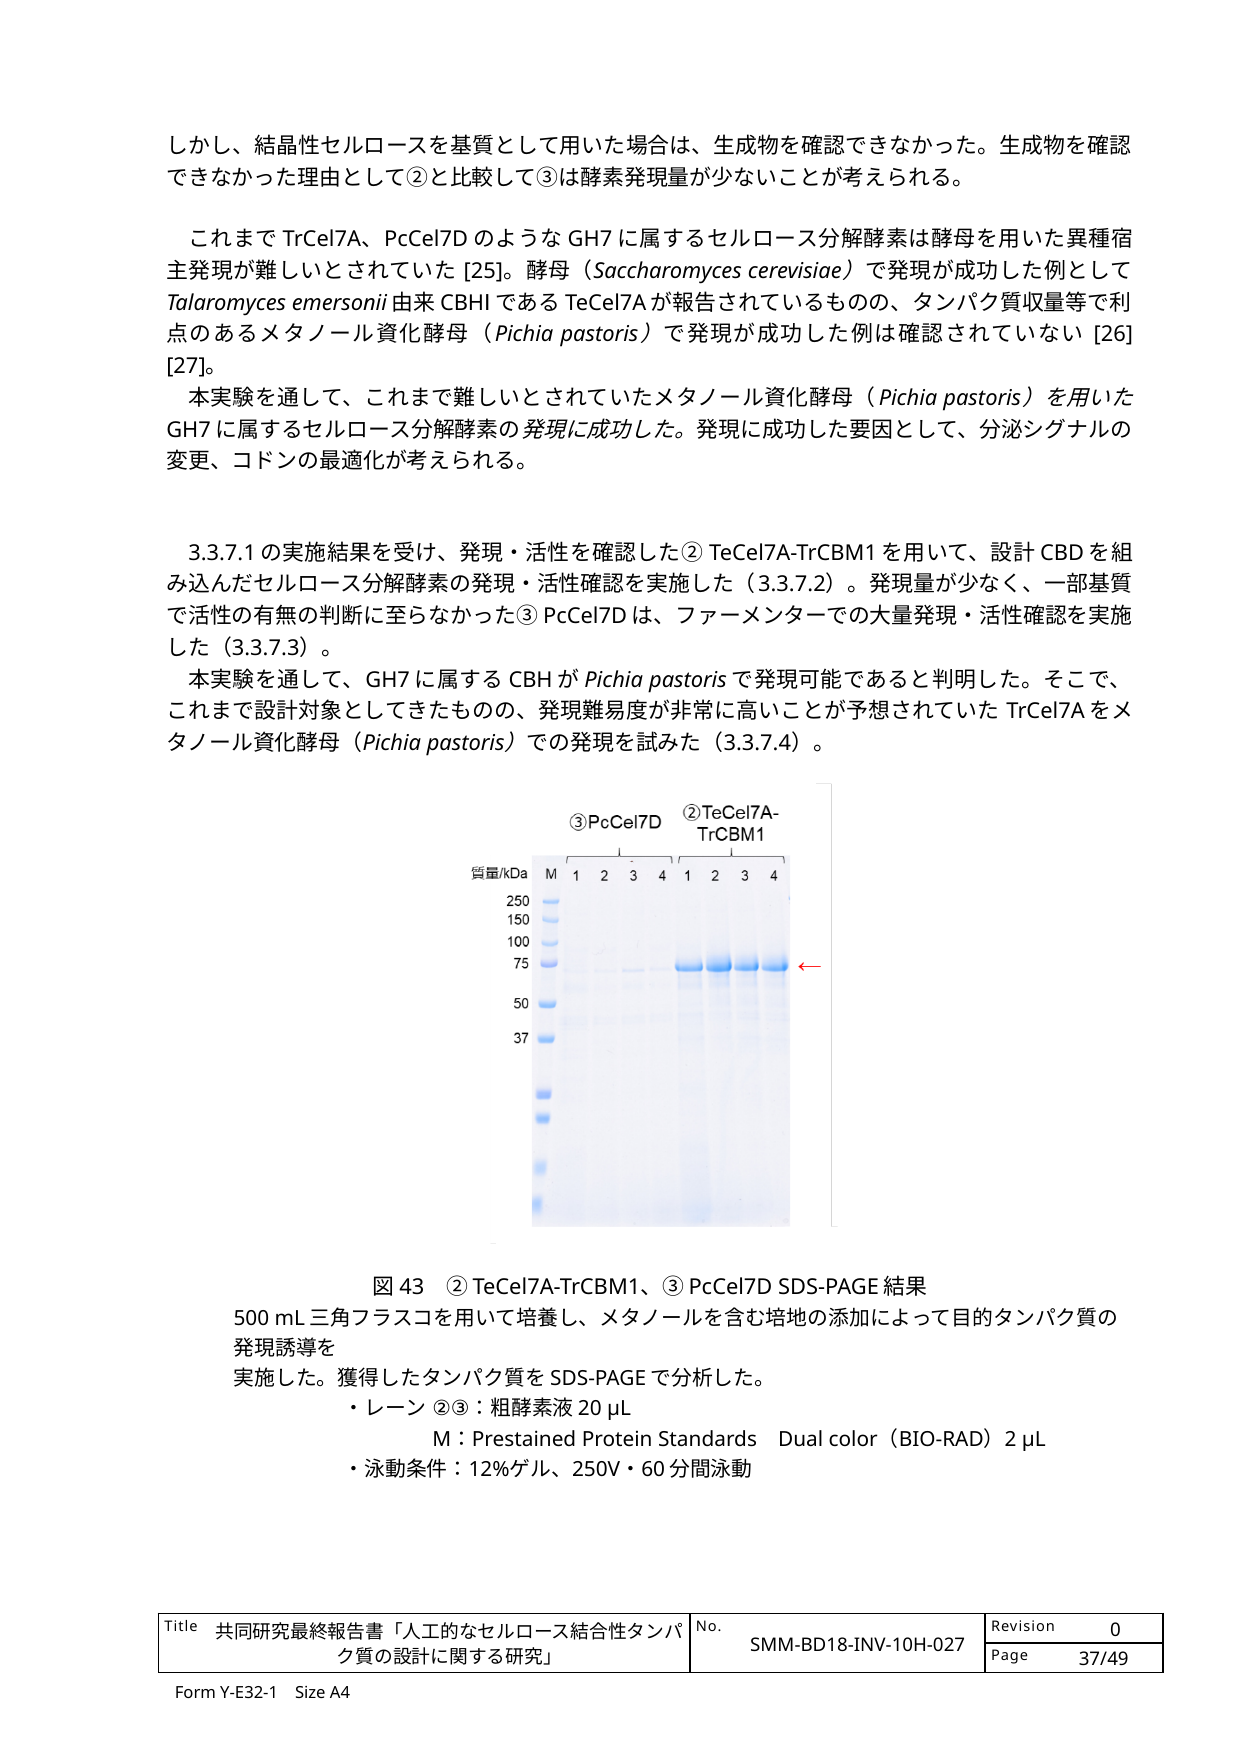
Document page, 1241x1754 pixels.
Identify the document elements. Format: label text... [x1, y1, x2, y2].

text 本実験を通して、GH7に属するCBHがPichia pastorisで発現可能であると判明した。そこで、これまで設計対象としてきたものの、発現難易度が非常に高いことが予想されていたTrCel7Aをメタノール資化酵母（Pichia pastoris）での発現を試みた（3.3.7.4）。 [166, 662, 1133, 757]
text 3.3.7.1の実施結果を受け、発現・活性を確認した②TeCel7A-TrCBM1を用いて、設計CBDを組み込んだセルロース分解酵素の発現・活性確認を実施した（3.3.7.2）。発現量が少なく、一部基質で活性の有無の判断に至らなかった③PcCel7Dは、ファーメンターでの大量発現・活性確認を実施した（3.3.7.3）。 [166, 535, 1133, 662]
text M：Prestained Protein Standards Dual color（BIO-RAD）2 µL [343, 1422, 1133, 1452]
text ・レーン ②③：粗酵素液20 µL [343, 1392, 1133, 1422]
picture [461, 757, 838, 1269]
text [166, 128, 1133, 191]
text これまでTrCel7A、PcCel7DのようなGH7に属するセルロース分解酵素は酵母を用いた異種宿主発現が難しいとされていた。酵母（Saccharomyces cerevisiae）で発現が成功した例としてTalaromyces emersonii由来CBHⅠであるTeCel7Aが報告されているものの、タンパク質収量等で利点のあるメタノール資化酵母（Pichia pastoris）で発現が成功した例は確認されていない。 [166, 221, 1133, 380]
text 500 mL三角フラスコを用いて培養し、メタノールを含む培地の添加によって目的タンパク質の発現誘導を [233, 1301, 1133, 1361]
text 実施した。獲得したタンパク質をSDS-PAGEで分析した。 [233, 1361, 1133, 1392]
text 本実験を通して、これまで難しいとされていたメタノール資化酵母（Pichia pastoris）を用いたGH7に属するセルロース分解酵素の発現に成功した。発現に成功した要因として、分泌シグナルの変更、コドンの最適化が考えられる。 [166, 380, 1133, 475]
text ・泳動条件：12%ゲル、250V・60分間泳動 [343, 1452, 1133, 1483]
